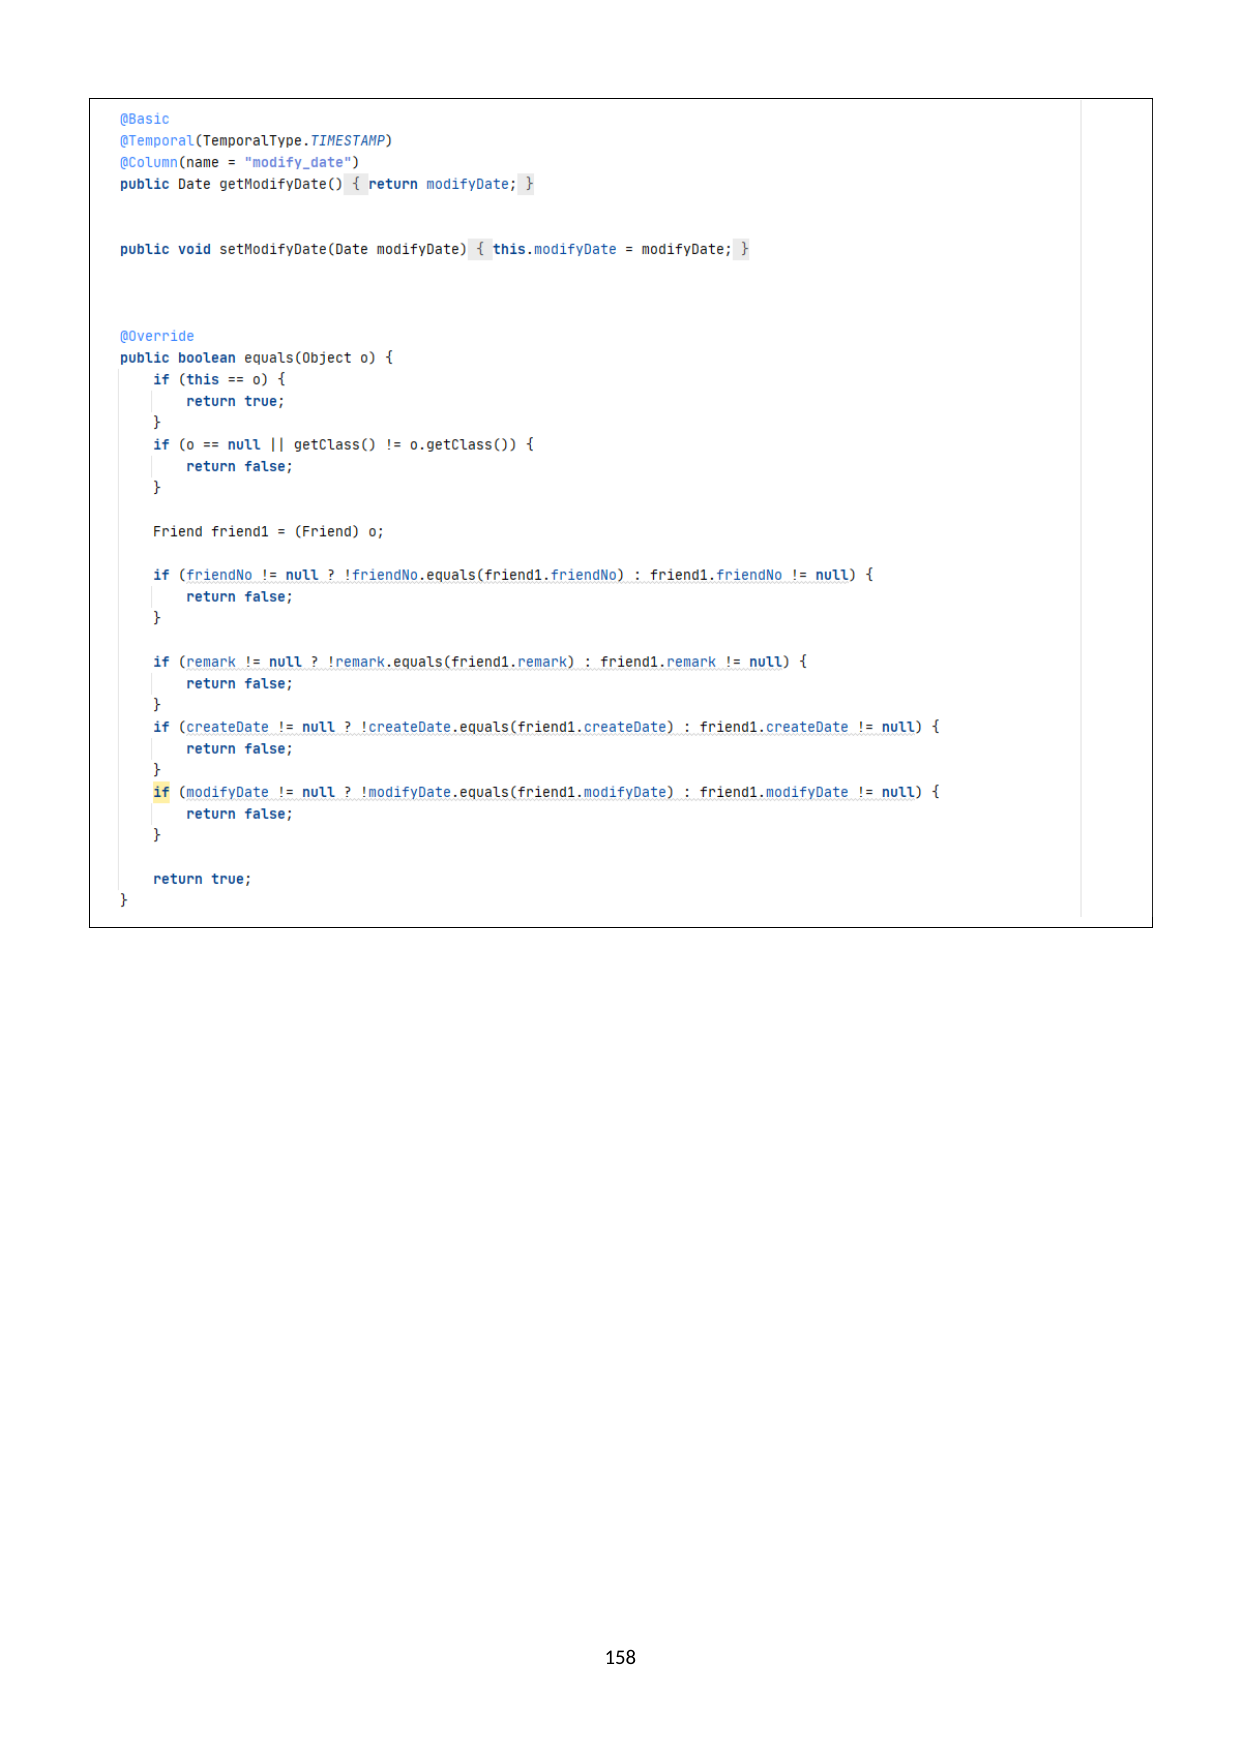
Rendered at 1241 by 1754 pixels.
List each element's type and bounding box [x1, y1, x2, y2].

picture [90, 100, 1153, 917]
table_cell [90, 917, 1152, 927]
